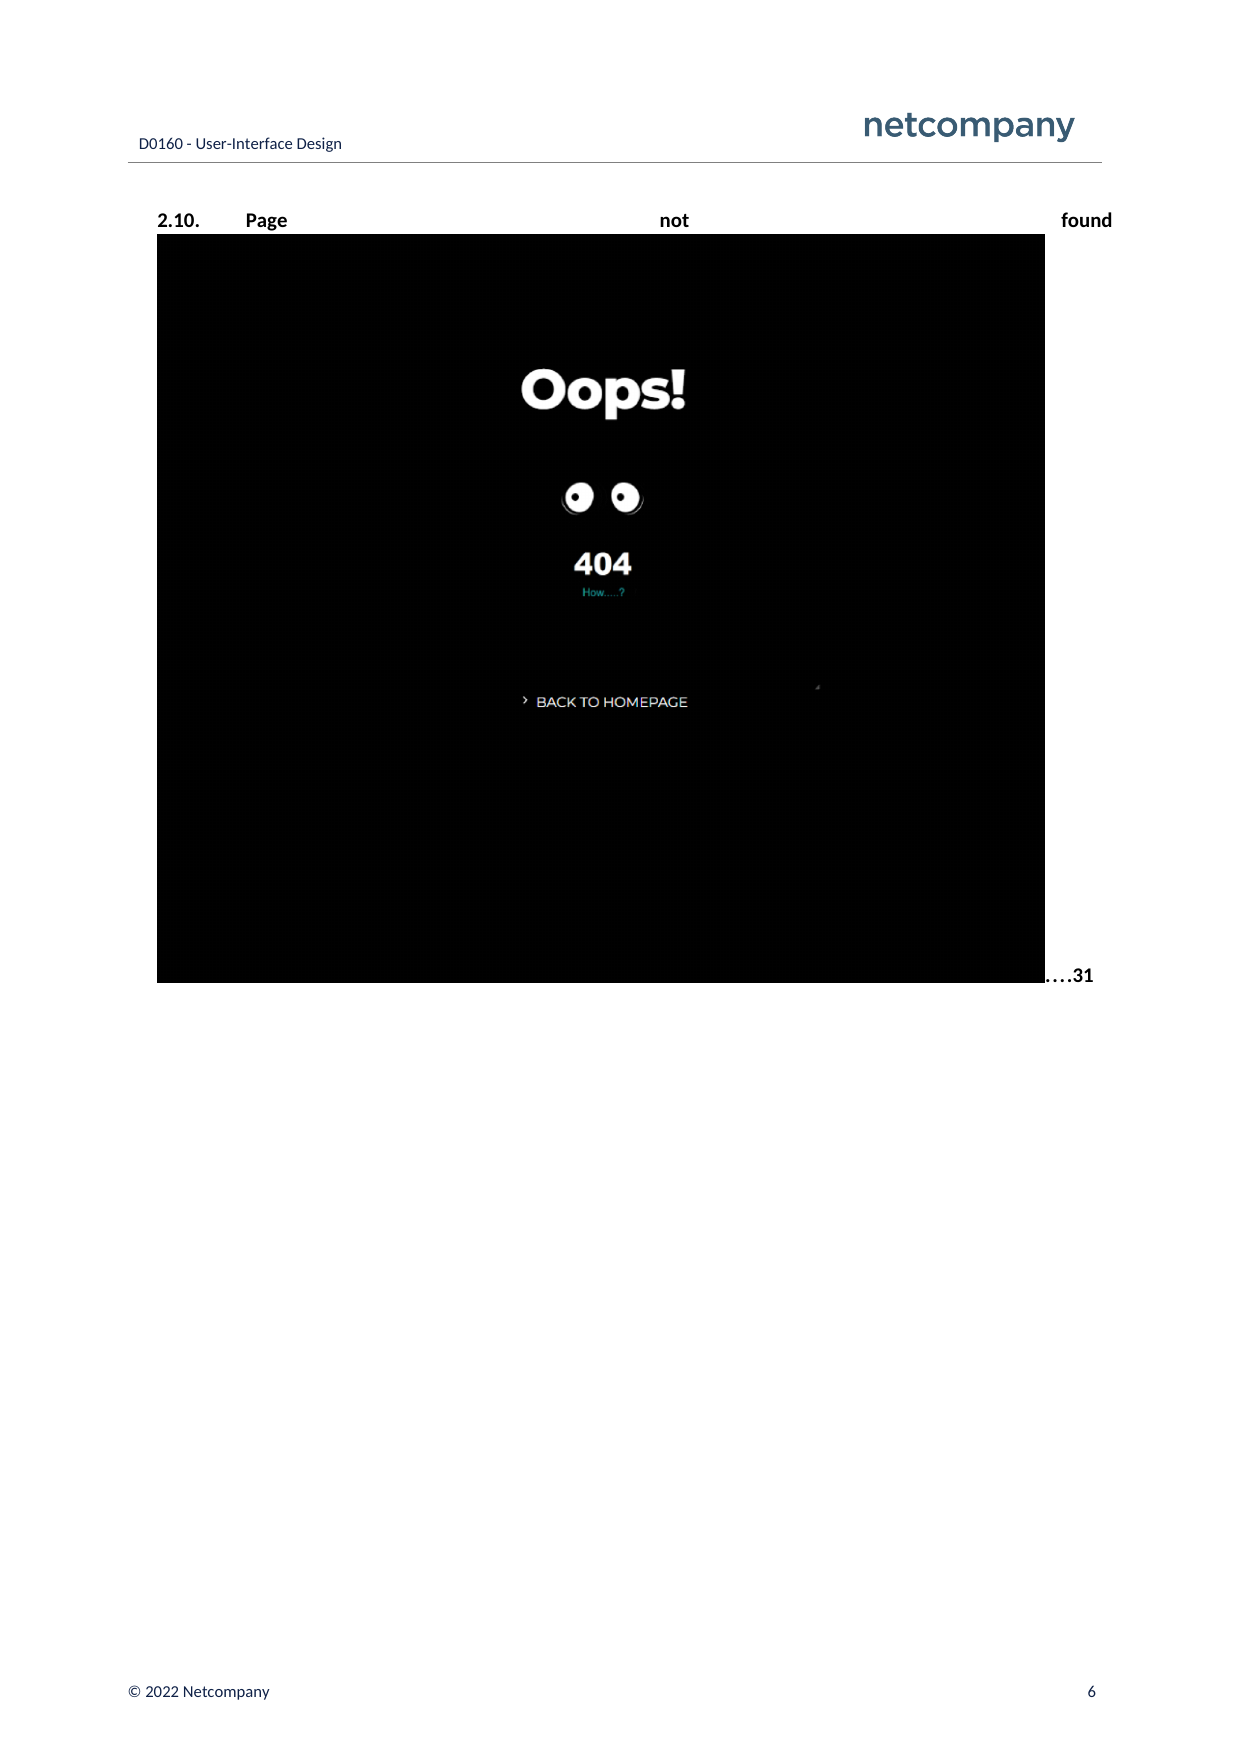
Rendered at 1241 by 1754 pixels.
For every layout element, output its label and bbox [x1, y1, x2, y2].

picture [157, 234, 1045, 983]
picture [847, 102, 1092, 150]
